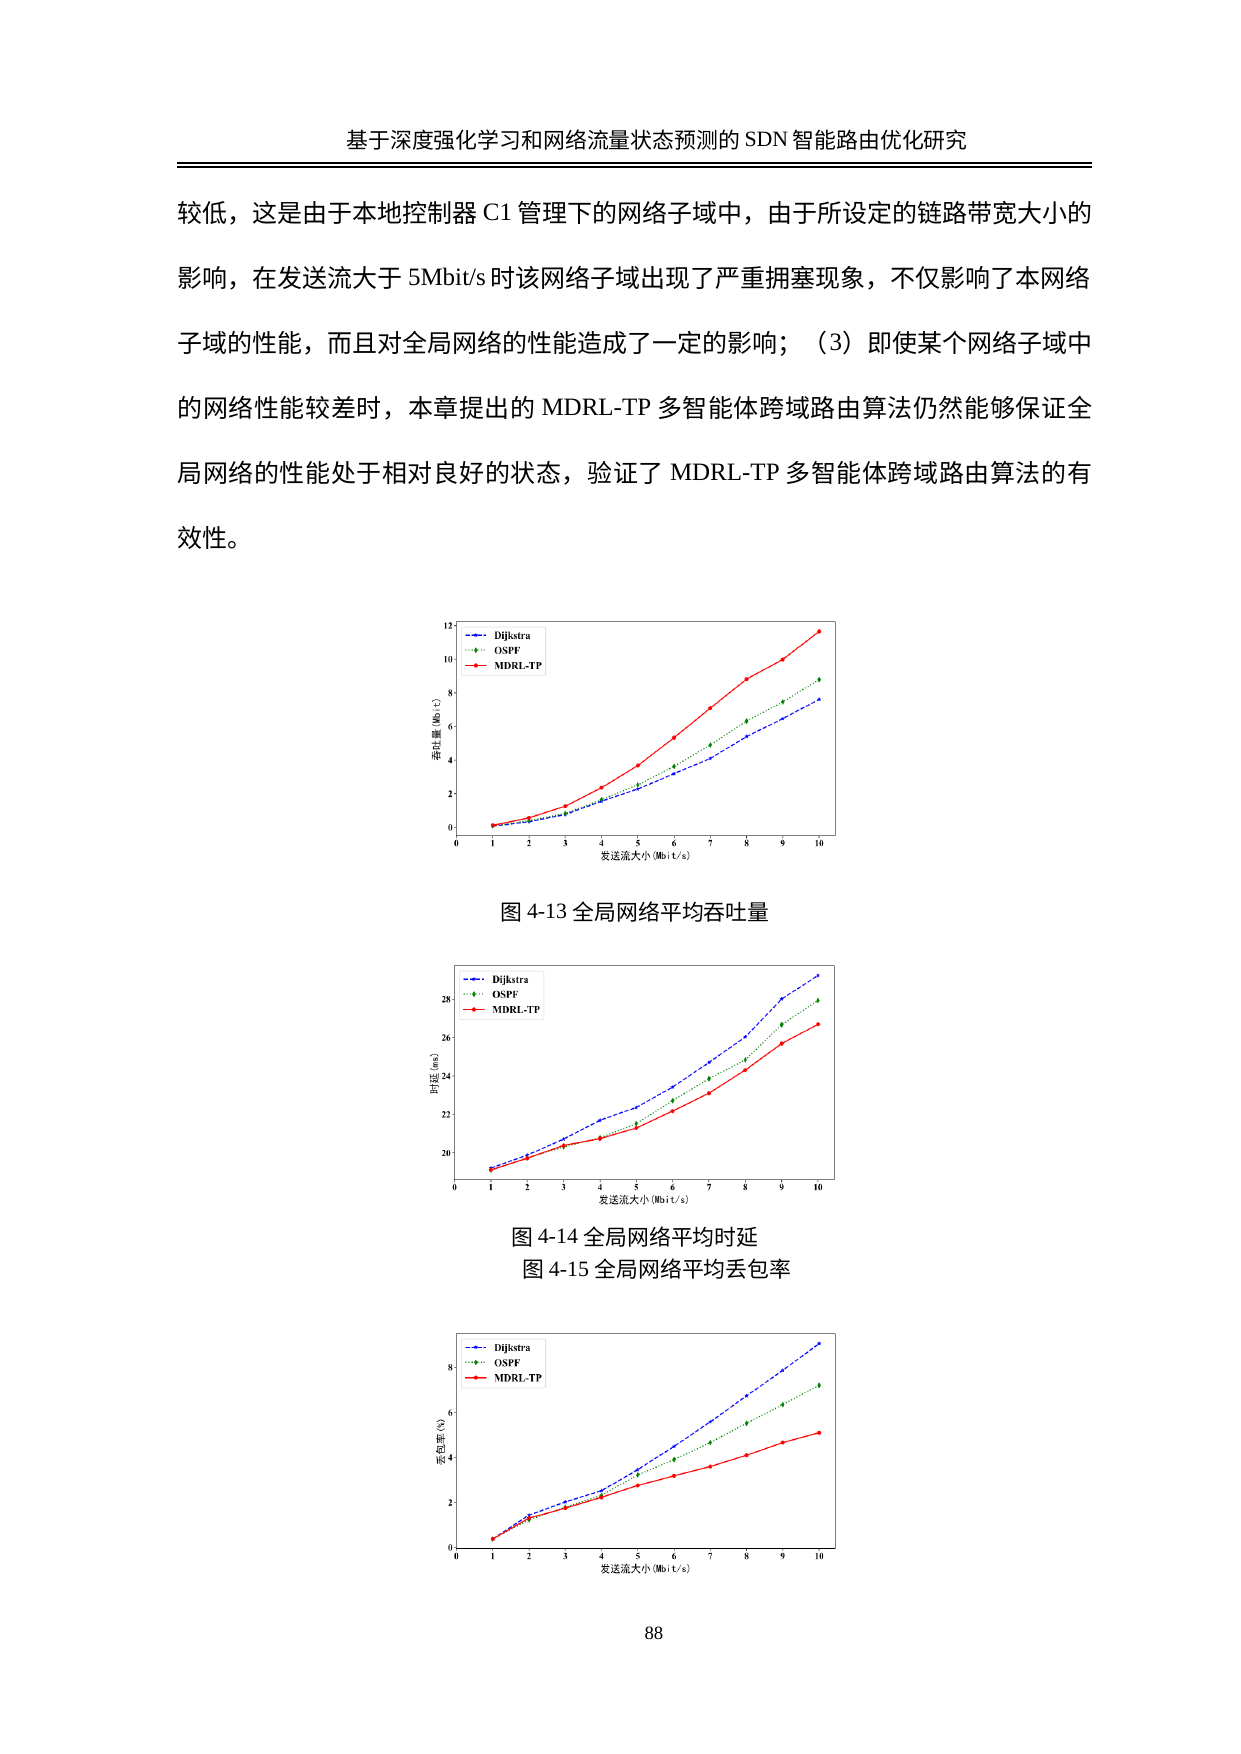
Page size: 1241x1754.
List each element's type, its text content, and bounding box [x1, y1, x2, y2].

text 图4-15 全局网络平均丢包率 [177, 1252, 1092, 1284]
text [177, 179, 1092, 569]
picture [395, 588, 884, 866]
picture [395, 1300, 884, 1578]
picture [393, 932, 882, 1210]
